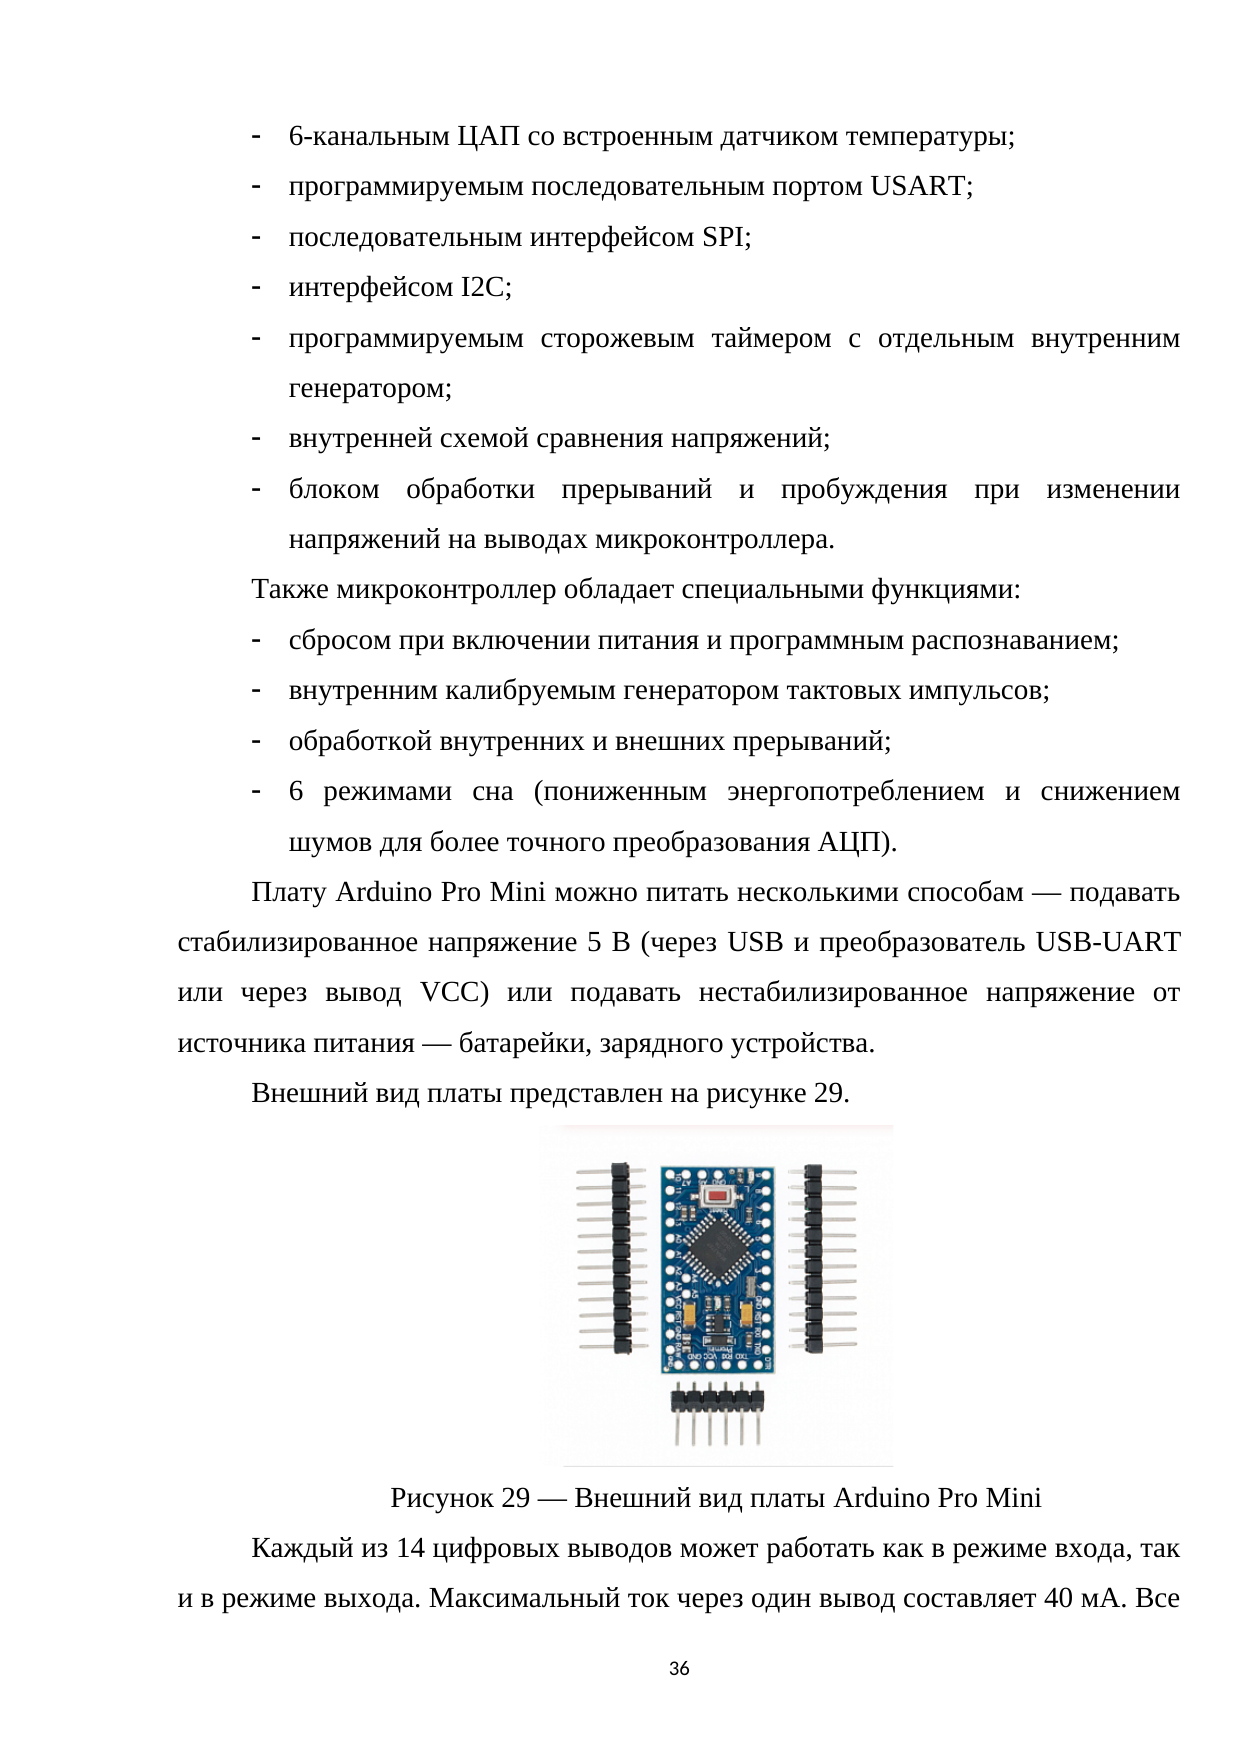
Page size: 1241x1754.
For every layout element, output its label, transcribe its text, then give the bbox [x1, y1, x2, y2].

list внутренним калибруемым генератором тактовых импульсов; [251, 672, 1181, 706]
list 6-канальным ЦАП со встроенным датчиком температуры; [251, 118, 1181, 152]
list сбросом при включении питания и программным распознаванием; [251, 622, 1181, 656]
text Рисунок 29 — Внешний вид платы Arduino Pro Mini [177, 1480, 1181, 1513]
picture [538, 1125, 894, 1467]
text Также микроконтроллер обладает специальными функциями: [177, 572, 1181, 605]
list программируемым последовательным портом USART; [251, 168, 1181, 202]
list внутренней схемой сравнения напряжений; [251, 421, 1181, 454]
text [177, 1530, 1181, 1614]
list последовательным интерфейсом SPI; [251, 219, 1181, 253]
list программируемым сторожевым таймером с отдельным внутренним генератором; [251, 320, 1181, 404]
text Внешний вид платы представлен на рисунке 29. [177, 1075, 1181, 1109]
text Плату Arduino Pro Mini можно питать несколькими способам — подавать стабилизированное напряжение 5 В (через USB и преобразователь USB-UART или через вывод VCC) или подавать нестабилизированное напряжение от источника питания — батарейки, зарядного устройства. [177, 874, 1181, 1058]
list интерфейсом I2C; [251, 269, 1181, 303]
list 6 режимами сна (пониженным энергопотреблением и снижением шумов для более точного преобразования АЦП). [251, 773, 1181, 857]
list обработкой внутренних и внешних прерываний; [251, 723, 1181, 756]
list блоком обработки прерываний и пробуждения при изменении напряжений на выводах микроконтроллера. [251, 471, 1181, 555]
